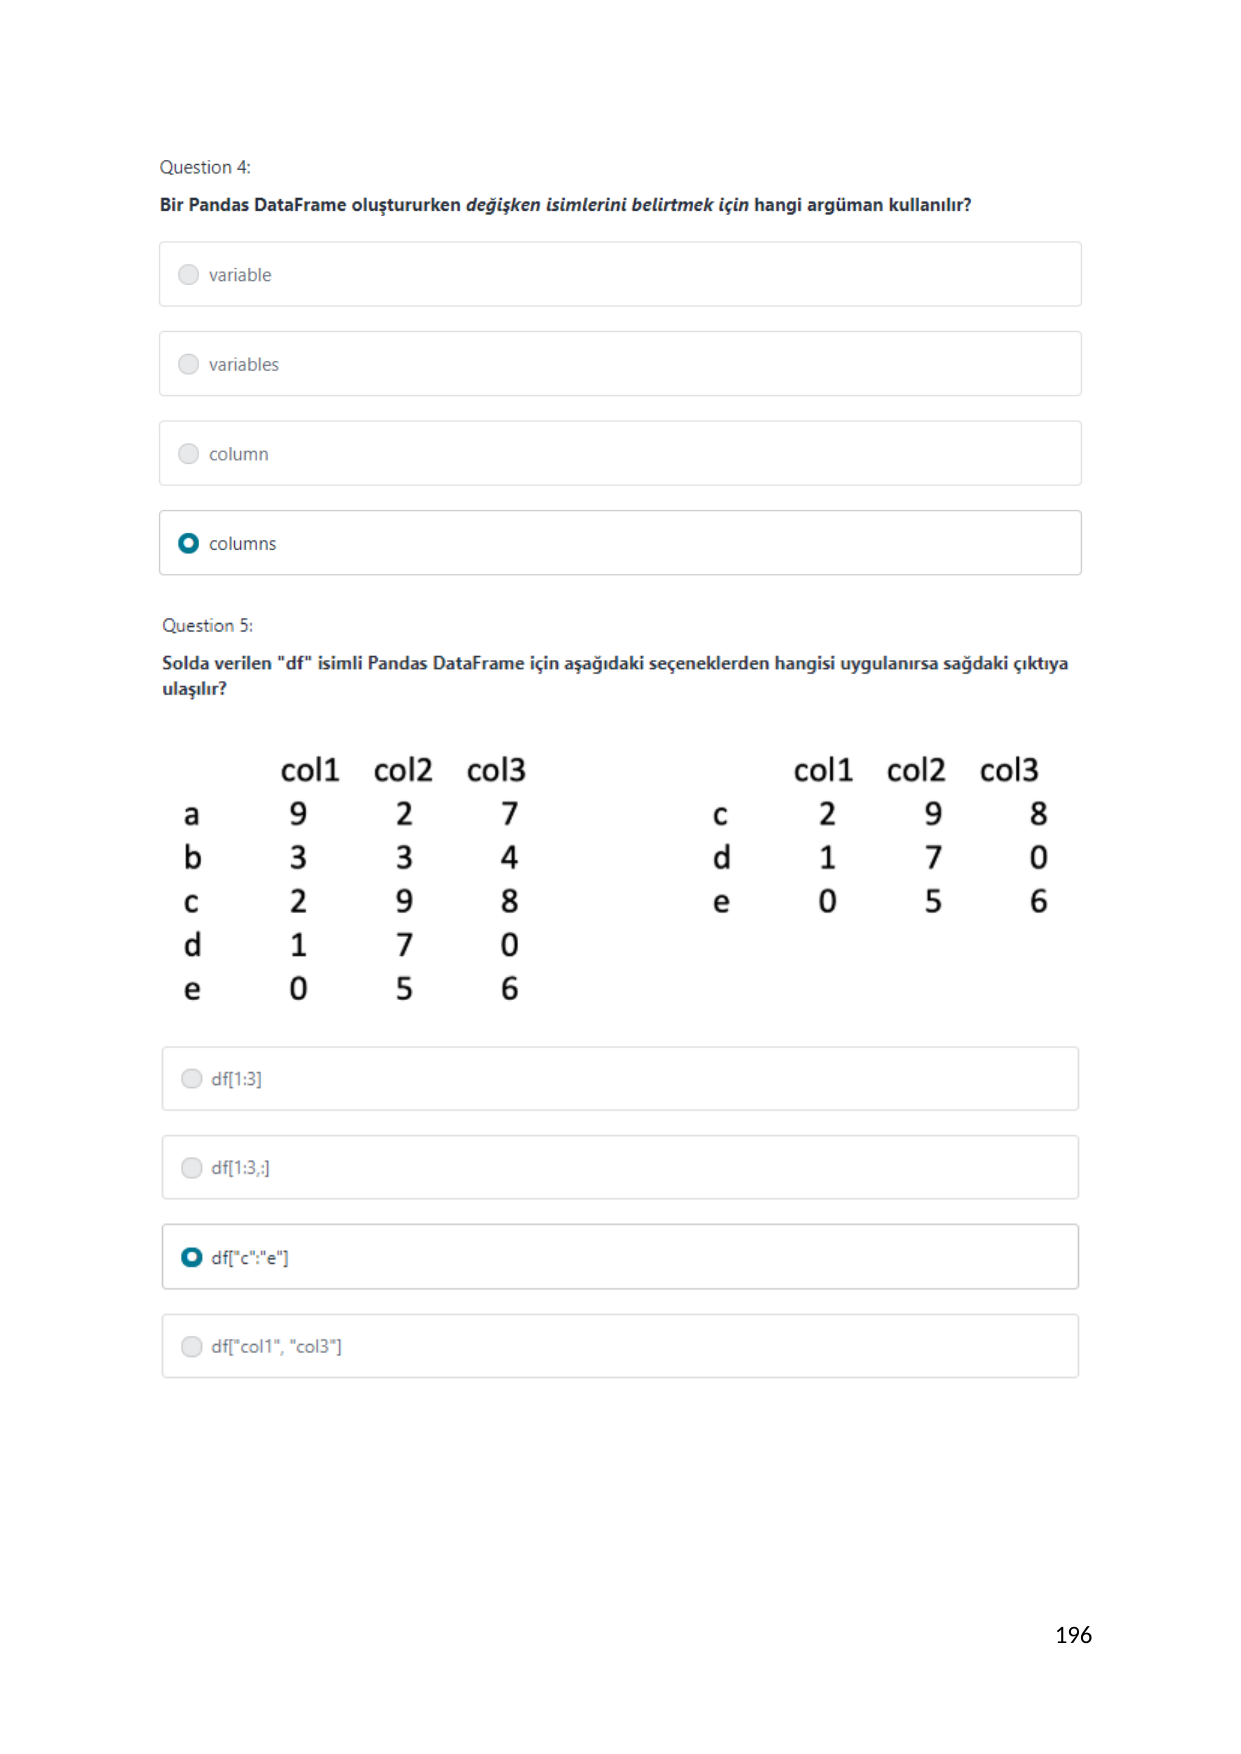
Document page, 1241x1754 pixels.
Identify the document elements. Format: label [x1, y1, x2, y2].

picture [147, 608, 1093, 1389]
picture [147, 147, 1093, 590]
